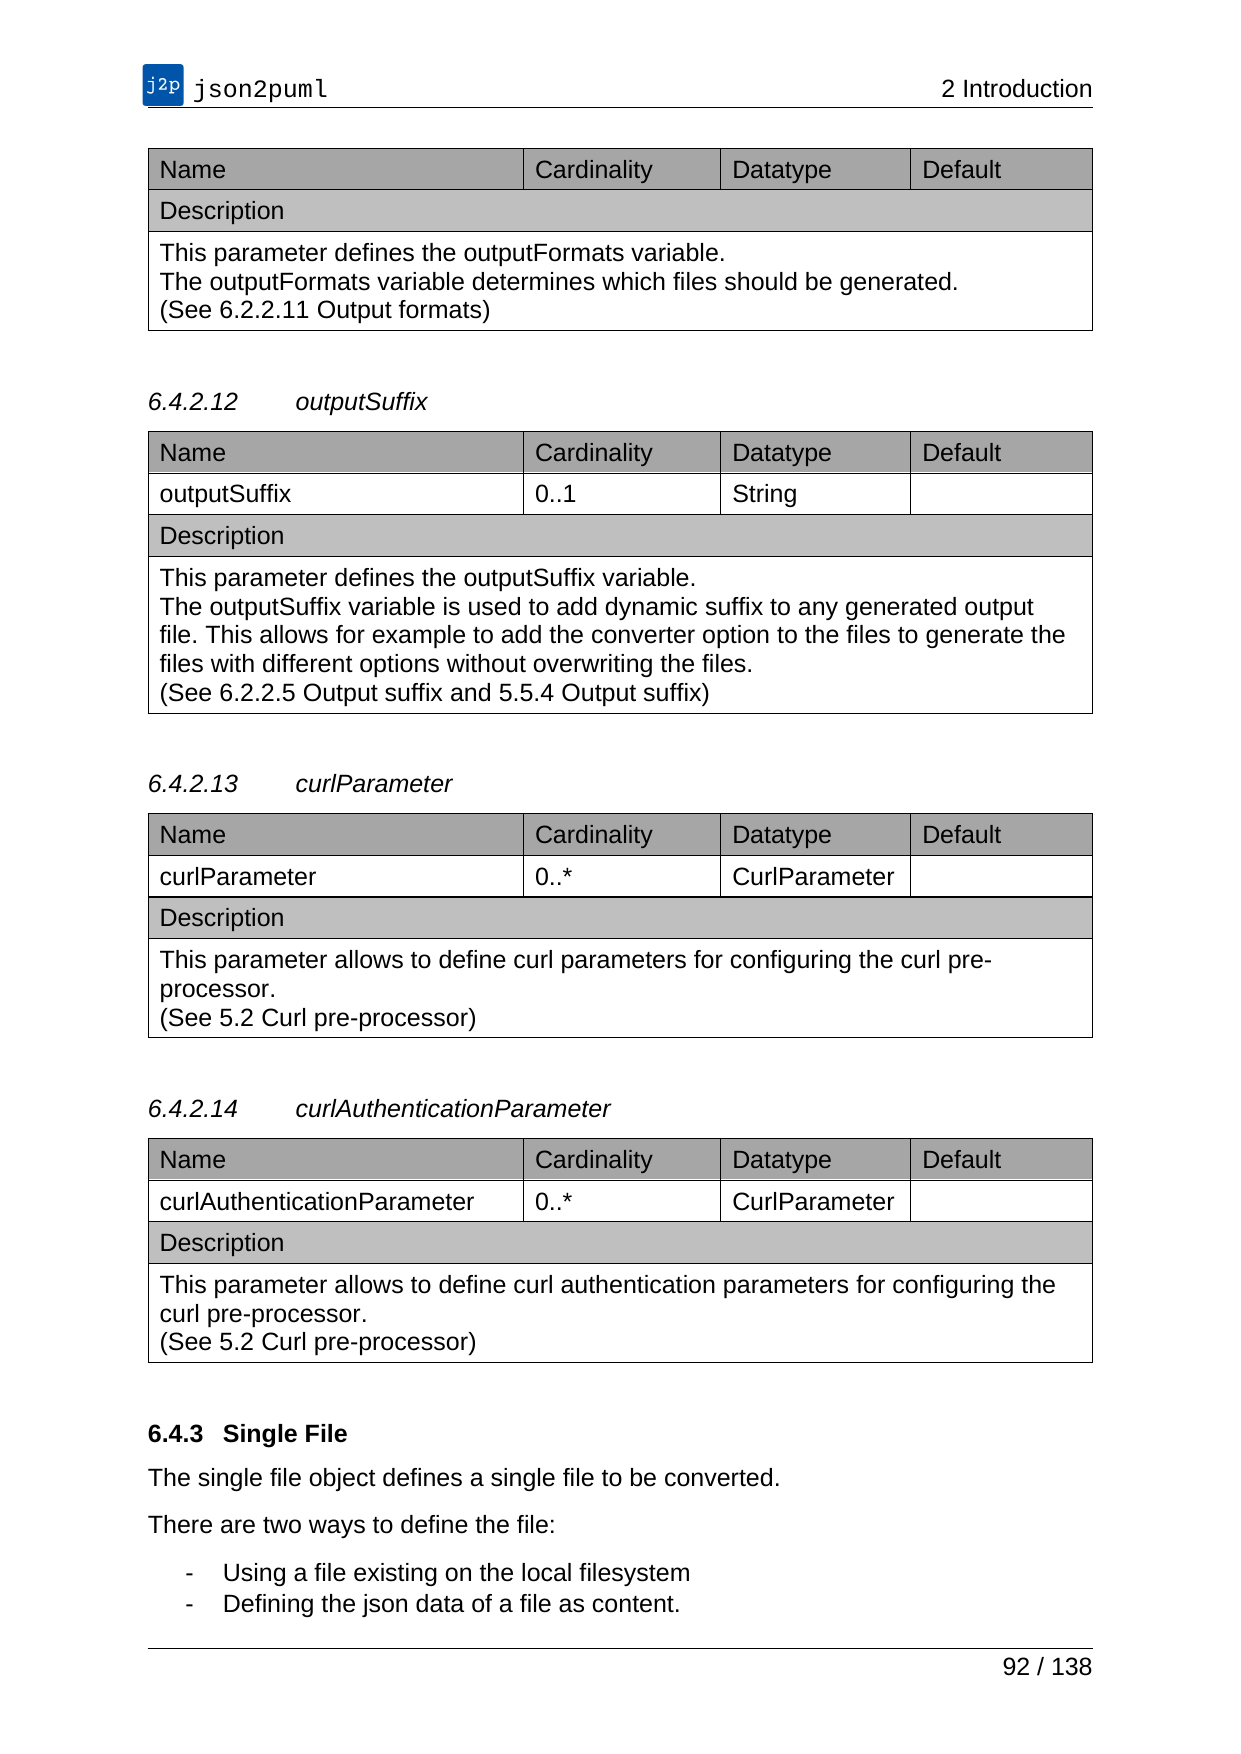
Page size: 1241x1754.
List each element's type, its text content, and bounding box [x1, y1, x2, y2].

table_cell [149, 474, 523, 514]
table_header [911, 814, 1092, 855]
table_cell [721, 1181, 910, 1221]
subtitle curlParameter [148, 769, 1093, 798]
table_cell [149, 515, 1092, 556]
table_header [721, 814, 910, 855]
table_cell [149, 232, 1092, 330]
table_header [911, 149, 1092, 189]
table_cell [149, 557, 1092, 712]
subtitle Single File [148, 1419, 1093, 1448]
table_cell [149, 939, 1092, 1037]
text The single file object defines a single file to be converted. [148, 1463, 1093, 1491]
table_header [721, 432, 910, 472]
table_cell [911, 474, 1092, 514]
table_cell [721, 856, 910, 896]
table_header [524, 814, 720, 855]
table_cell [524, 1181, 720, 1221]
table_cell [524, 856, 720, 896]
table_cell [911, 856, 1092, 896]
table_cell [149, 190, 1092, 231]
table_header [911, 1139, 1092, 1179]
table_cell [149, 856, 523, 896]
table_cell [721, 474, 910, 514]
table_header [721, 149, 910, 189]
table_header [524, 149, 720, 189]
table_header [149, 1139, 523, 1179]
picture [142, 64, 184, 106]
subtitle curlAuthenticationParameter [148, 1094, 1093, 1123]
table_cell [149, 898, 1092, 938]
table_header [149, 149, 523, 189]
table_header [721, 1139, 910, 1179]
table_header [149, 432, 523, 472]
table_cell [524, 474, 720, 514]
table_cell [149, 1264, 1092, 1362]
text There are two ways to define the file: [148, 1510, 1093, 1539]
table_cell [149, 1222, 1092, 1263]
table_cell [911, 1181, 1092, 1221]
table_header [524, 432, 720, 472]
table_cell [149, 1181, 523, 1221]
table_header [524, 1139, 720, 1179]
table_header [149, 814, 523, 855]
subtitle outputSuffix [148, 387, 1093, 416]
list Defining the json data of a file as content. [185, 1589, 1093, 1618]
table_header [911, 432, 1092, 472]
list Using a file existing on the local filesystem [185, 1558, 1093, 1587]
